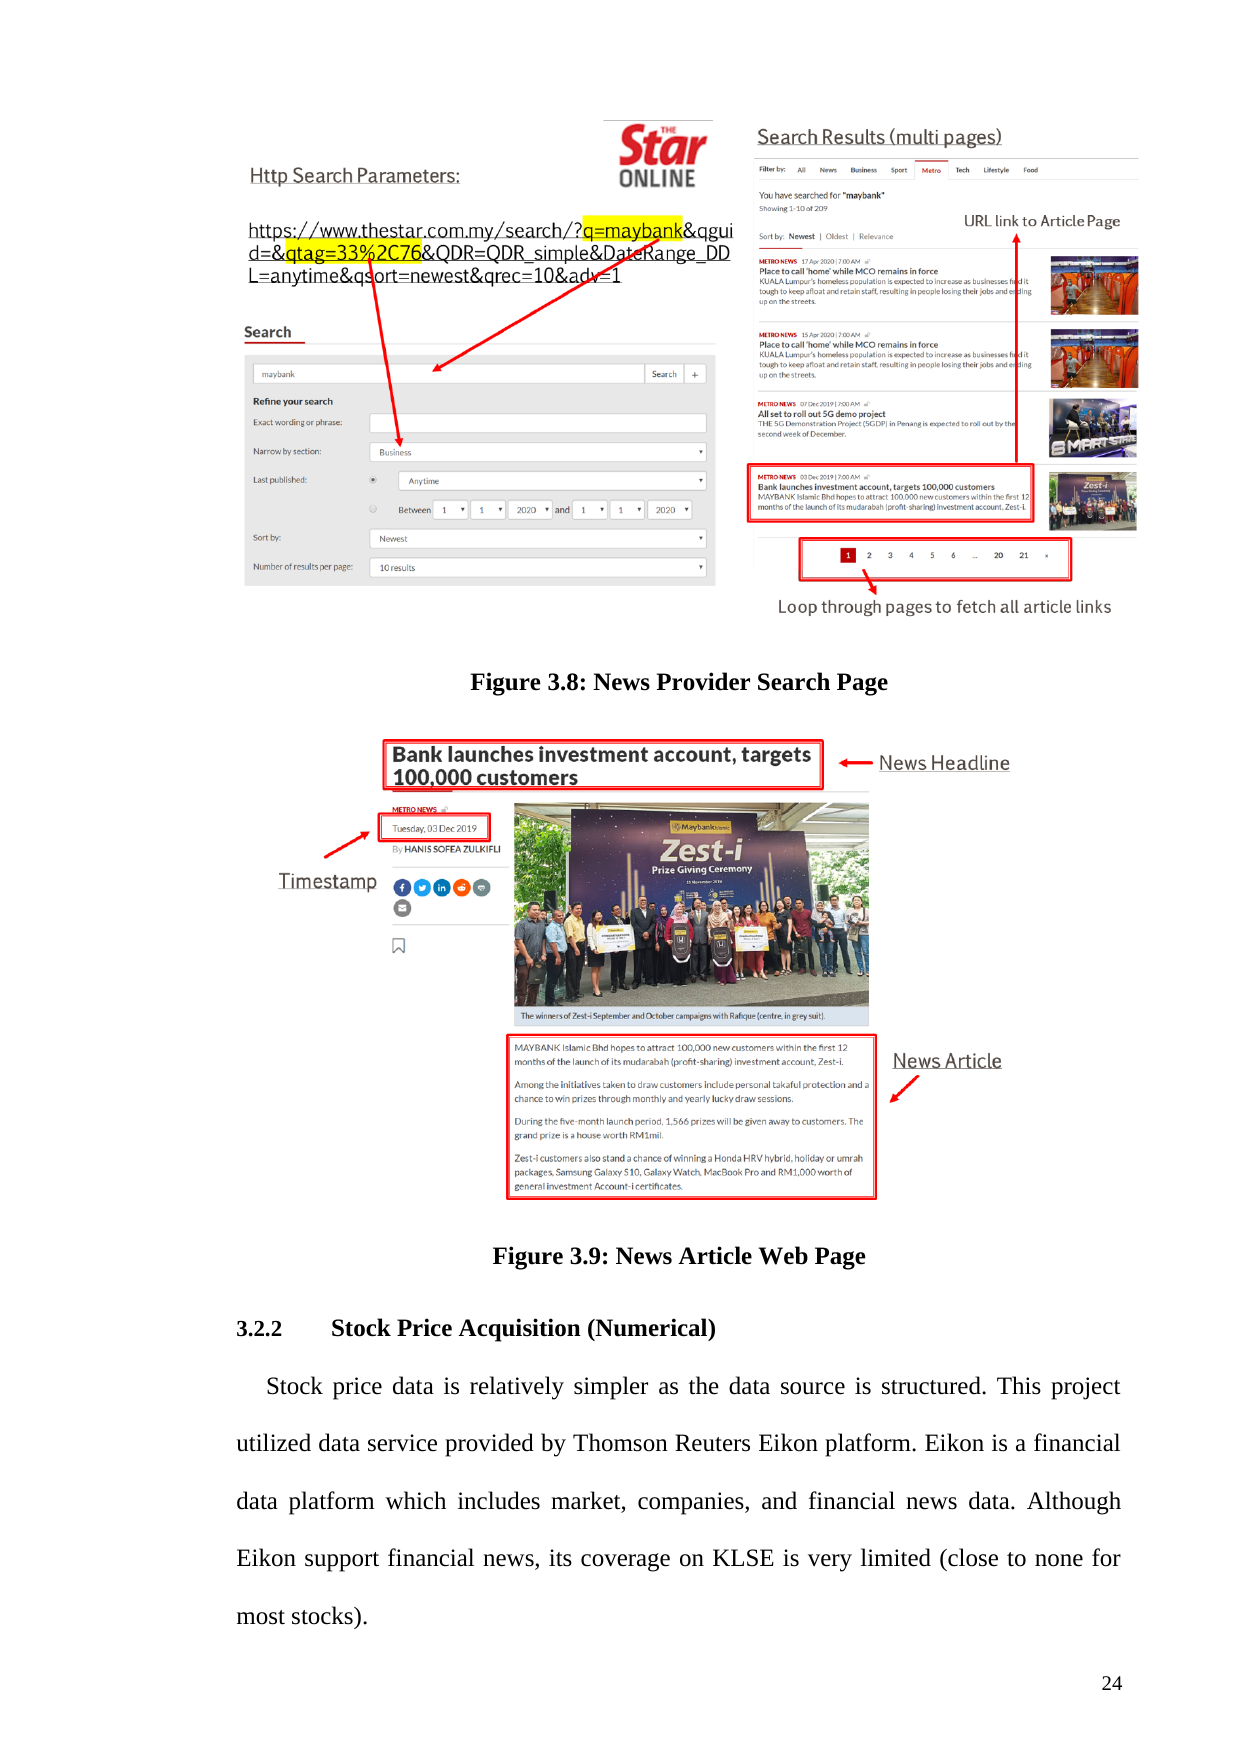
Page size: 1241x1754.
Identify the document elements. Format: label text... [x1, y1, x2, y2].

text Stock price data is relatively simpler as the data source is structured. This project utilized data service provided by Thomson Reuters Eikon platform. Eikon is a financial data platform which includes market, companies, and financial news data. Although Eikon support financial news, its coverage on KLSE is very limited (close to none for most stocks). [236, 1371, 1122, 1630]
text Figure 3.2: News Article Web Page [236, 1241, 1122, 1270]
picture [266, 739, 1041, 1200]
text Figure 3.1: News Provider Search Page [236, 667, 1122, 696]
subtitle Stock Price Acquisition (Numerical) [236, 1313, 1122, 1342]
picture [236, 118, 1170, 626]
